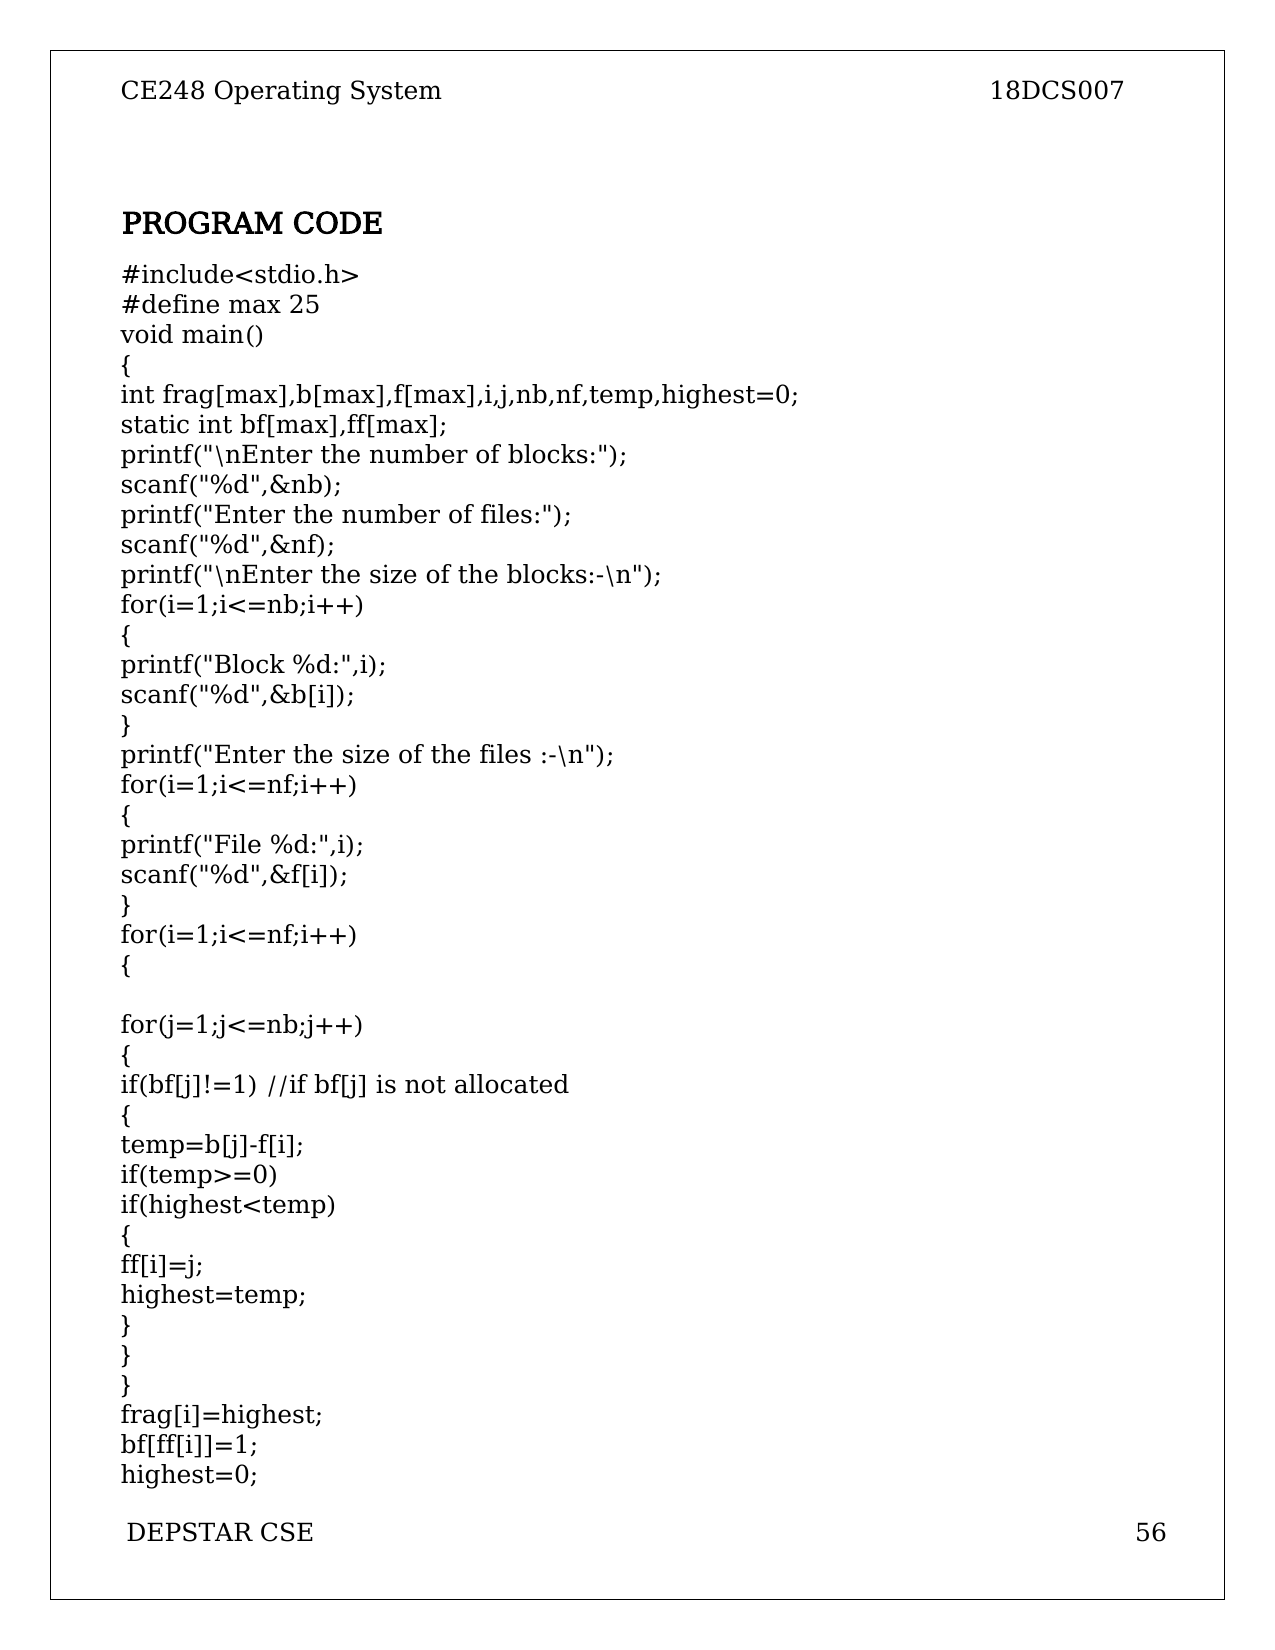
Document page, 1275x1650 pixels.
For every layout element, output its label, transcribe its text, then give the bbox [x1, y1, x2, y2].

text printf("Enter the size of the files :-\n"); [120, 739, 1167, 769]
text for(j=1;j<=nb;j++) [120, 1009, 1167, 1039]
text bf[ff[i]]=1; [120, 1429, 1167, 1459]
text scanf("%d",&nf); [120, 529, 1167, 559]
text for(i=1;i<=nb;i++) [120, 589, 1167, 619]
text if(highest<temp) [120, 1189, 1167, 1219]
text printf("Block %d:",i); [120, 649, 1167, 679]
text if(temp>=0) [120, 1159, 1167, 1189]
text } [120, 1309, 1167, 1339]
text { [120, 349, 1167, 379]
text printf("\nEnter the number of blocks:"); [120, 439, 1167, 469]
text int frag[max],b[max],f[max],i,j,nb,nf,temp,highest=0; [120, 379, 1167, 409]
text ff[i]=j; [120, 1249, 1167, 1279]
text scanf("%d",&b[i]); [120, 679, 1167, 709]
text { [120, 619, 1167, 649]
text { [120, 1099, 1167, 1129]
text #include<stdio.h> [120, 259, 1167, 289]
text highest=0; [120, 1459, 1167, 1489]
text } [120, 889, 1167, 919]
text { [120, 949, 1167, 979]
text scanf("%d",&f[i]); [120, 859, 1167, 889]
text { [120, 1219, 1167, 1249]
text printf("Enter the number of files:"); [120, 499, 1167, 529]
text { [120, 1039, 1167, 1069]
text for(i=1;i<=nf;i++) [120, 769, 1167, 799]
text } [120, 709, 1167, 739]
text PROGRAM CODE [122, 204, 1167, 239]
text if(bf[j]!=1) //if bf[j] is not allocated [120, 1069, 1167, 1099]
text } [120, 1339, 1167, 1369]
text printf("\nEnter the size of the blocks:-\n"); [120, 559, 1167, 589]
text scanf("%d",&nb); [120, 469, 1167, 499]
text temp=b[j]-f[i]; [120, 1129, 1167, 1159]
text } [120, 1369, 1167, 1399]
text for(i=1;i<=nf;i++) [120, 919, 1167, 949]
text { [120, 799, 1167, 829]
text highest=temp; [120, 1279, 1167, 1309]
text static int bf[max],ff[max]; [120, 409, 1167, 439]
text printf("File %d:",i); [120, 829, 1167, 859]
text void main() [120, 319, 1167, 349]
text #define max 25 [120, 289, 1167, 319]
text frag[i]=highest; [120, 1399, 1167, 1429]
